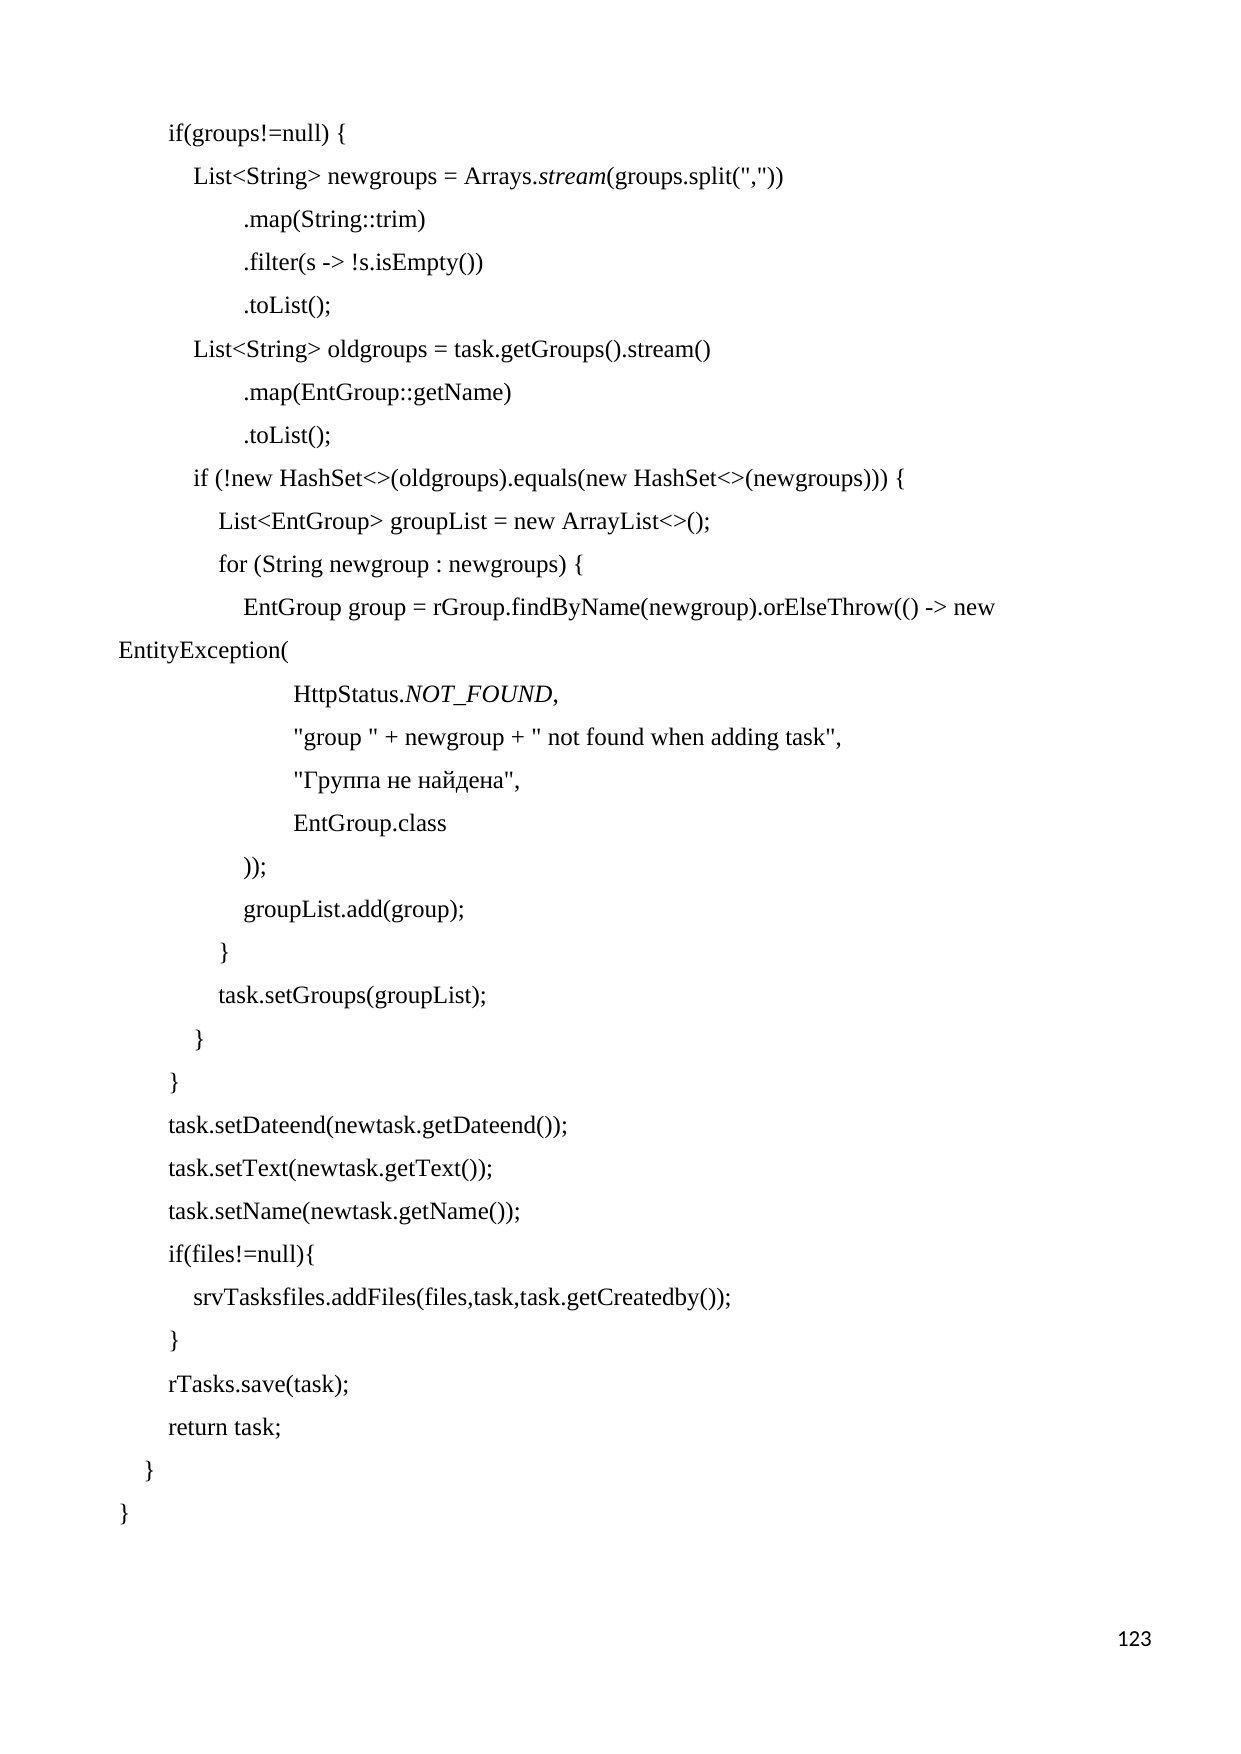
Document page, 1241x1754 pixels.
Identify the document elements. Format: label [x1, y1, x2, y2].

text [118, 118, 1152, 1527]
